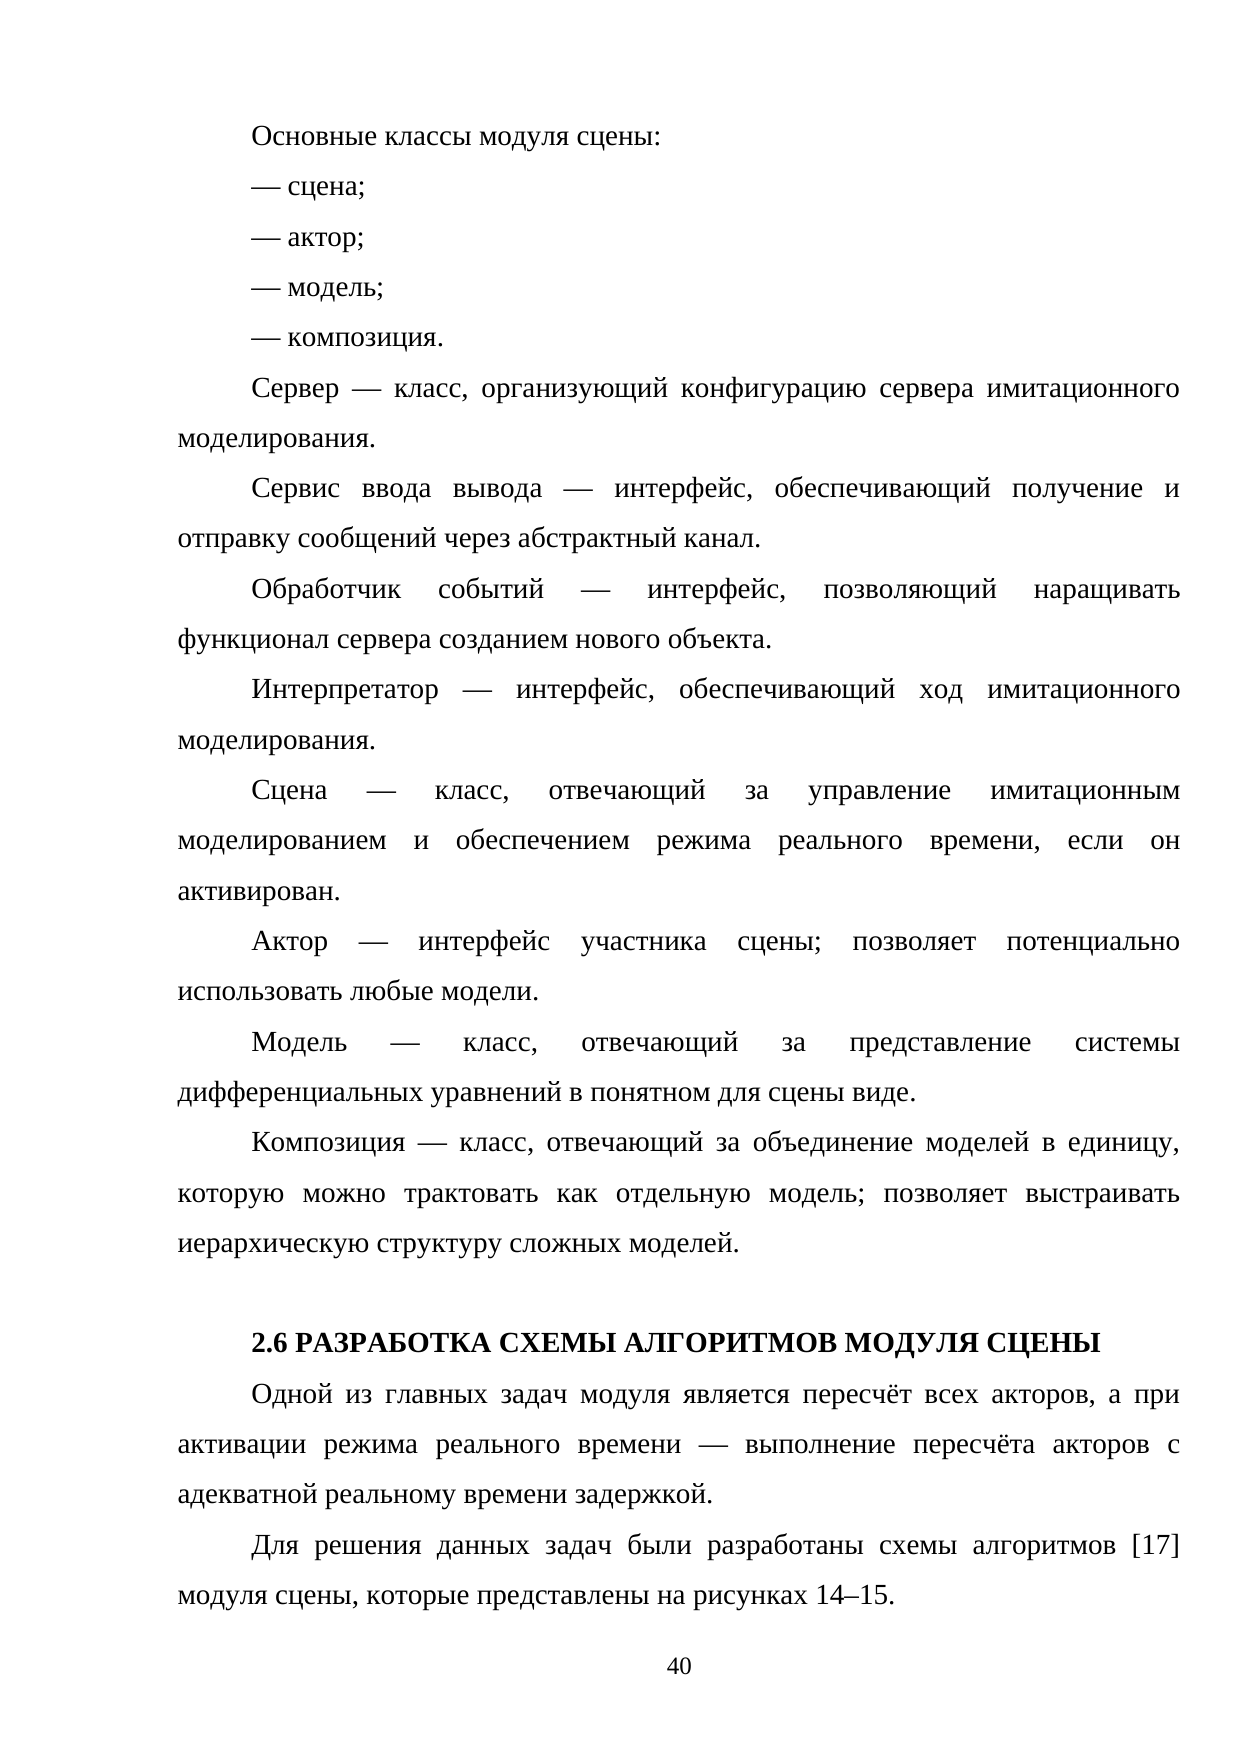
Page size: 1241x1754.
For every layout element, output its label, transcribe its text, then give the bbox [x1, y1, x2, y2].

list модель; [177, 269, 1181, 303]
text Интерпретатор — интерфейс, обеспечивающий ход имитационного моделирования. [177, 672, 1181, 755]
text Сцена — класс, отвечающий за управление имитационным моделированием и обеспечением режима реального времени, если он активирован. [177, 772, 1181, 906]
text Одной из главных задач модуля является пересчёт всех акторов, а при активации режима реального времени — выполнение пересчёта акторов с адекватной реальному времени задержкой. [177, 1376, 1181, 1510]
text Композиция — класс, отвечающий за объединение моделей в единицу, которую можно трактовать как отдельную модель; позволяет выстраивать иерархическую структуру сложных моделей. [177, 1124, 1181, 1258]
list композиция. [177, 319, 1181, 353]
text 2.6 РАЗРАБОТКА СХЕМЫ АЛГОРИТМОВ МОДУЛЯ СЦЕНЫ [177, 1326, 1181, 1359]
text Обработчик событий — интерфейс, позволяющий наращивать функционал сервера созданием нового объекта. [177, 571, 1181, 655]
list актор; [177, 219, 1181, 252]
text Основные классы модуля сцены: [251, 118, 1181, 152]
text Сервер — класс, организующий конфигурацию сервера имитационного моделирования. [177, 370, 1181, 453]
text Для решения данных задач были разработаны схемы алгоритмов [17] модуля сцены, которые представлены на рисунках 14–15. [177, 1527, 1181, 1611]
text Актор — интерфейс участника сцены; позволяет потенциально использовать любые модели. [177, 923, 1181, 1007]
text Модель — класс, отвечающий за представление системы дифференциальных уравнений в понятном для сцены виде. [177, 1024, 1181, 1108]
list сцена; [177, 168, 1181, 202]
text Сервис ввода вывода — интерфейс, обеспечивающий получение и отправку сообщений через абстрактный канал. [177, 470, 1181, 554]
